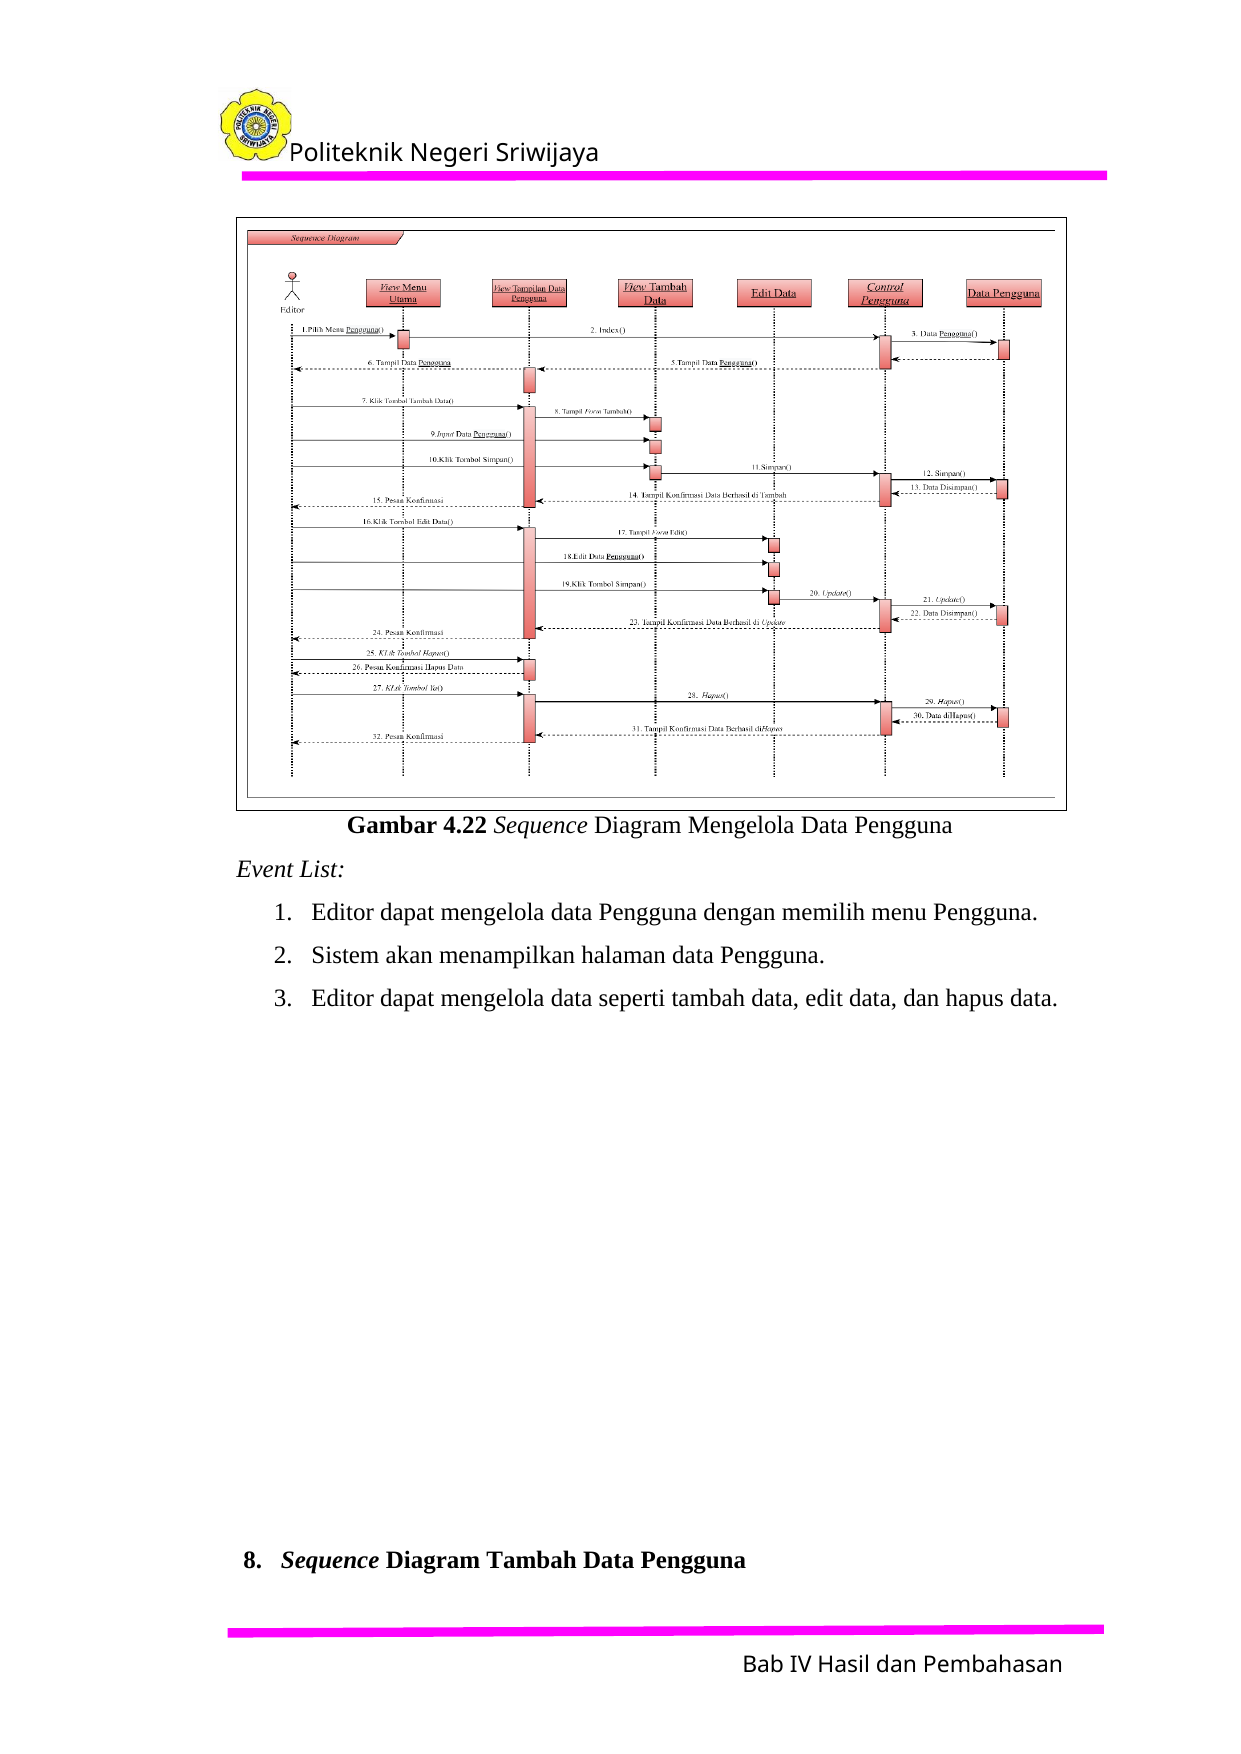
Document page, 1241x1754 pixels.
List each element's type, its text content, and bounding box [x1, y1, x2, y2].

text Event List: [236, 854, 1063, 883]
text Gambar 4.22 Sequence Diagram Mengelola Data Pengguna [236, 811, 1063, 839]
picture [216, 87, 292, 159]
list Editor dapat mengelola data seperti tambah data, edit data, dan hapus data. [274, 983, 1063, 1012]
list Editor dapat mengelola data Pengguna dengan memilih menu Pengguna. [274, 897, 1063, 926]
picture [247, 230, 1055, 798]
list Sequence Diagram Tambah Data Pengguna [243, 1546, 1063, 1574]
table_header [237, 218, 1066, 809]
list Sistem akan menampilkan halaman data Pengguna. [274, 940, 1063, 969]
